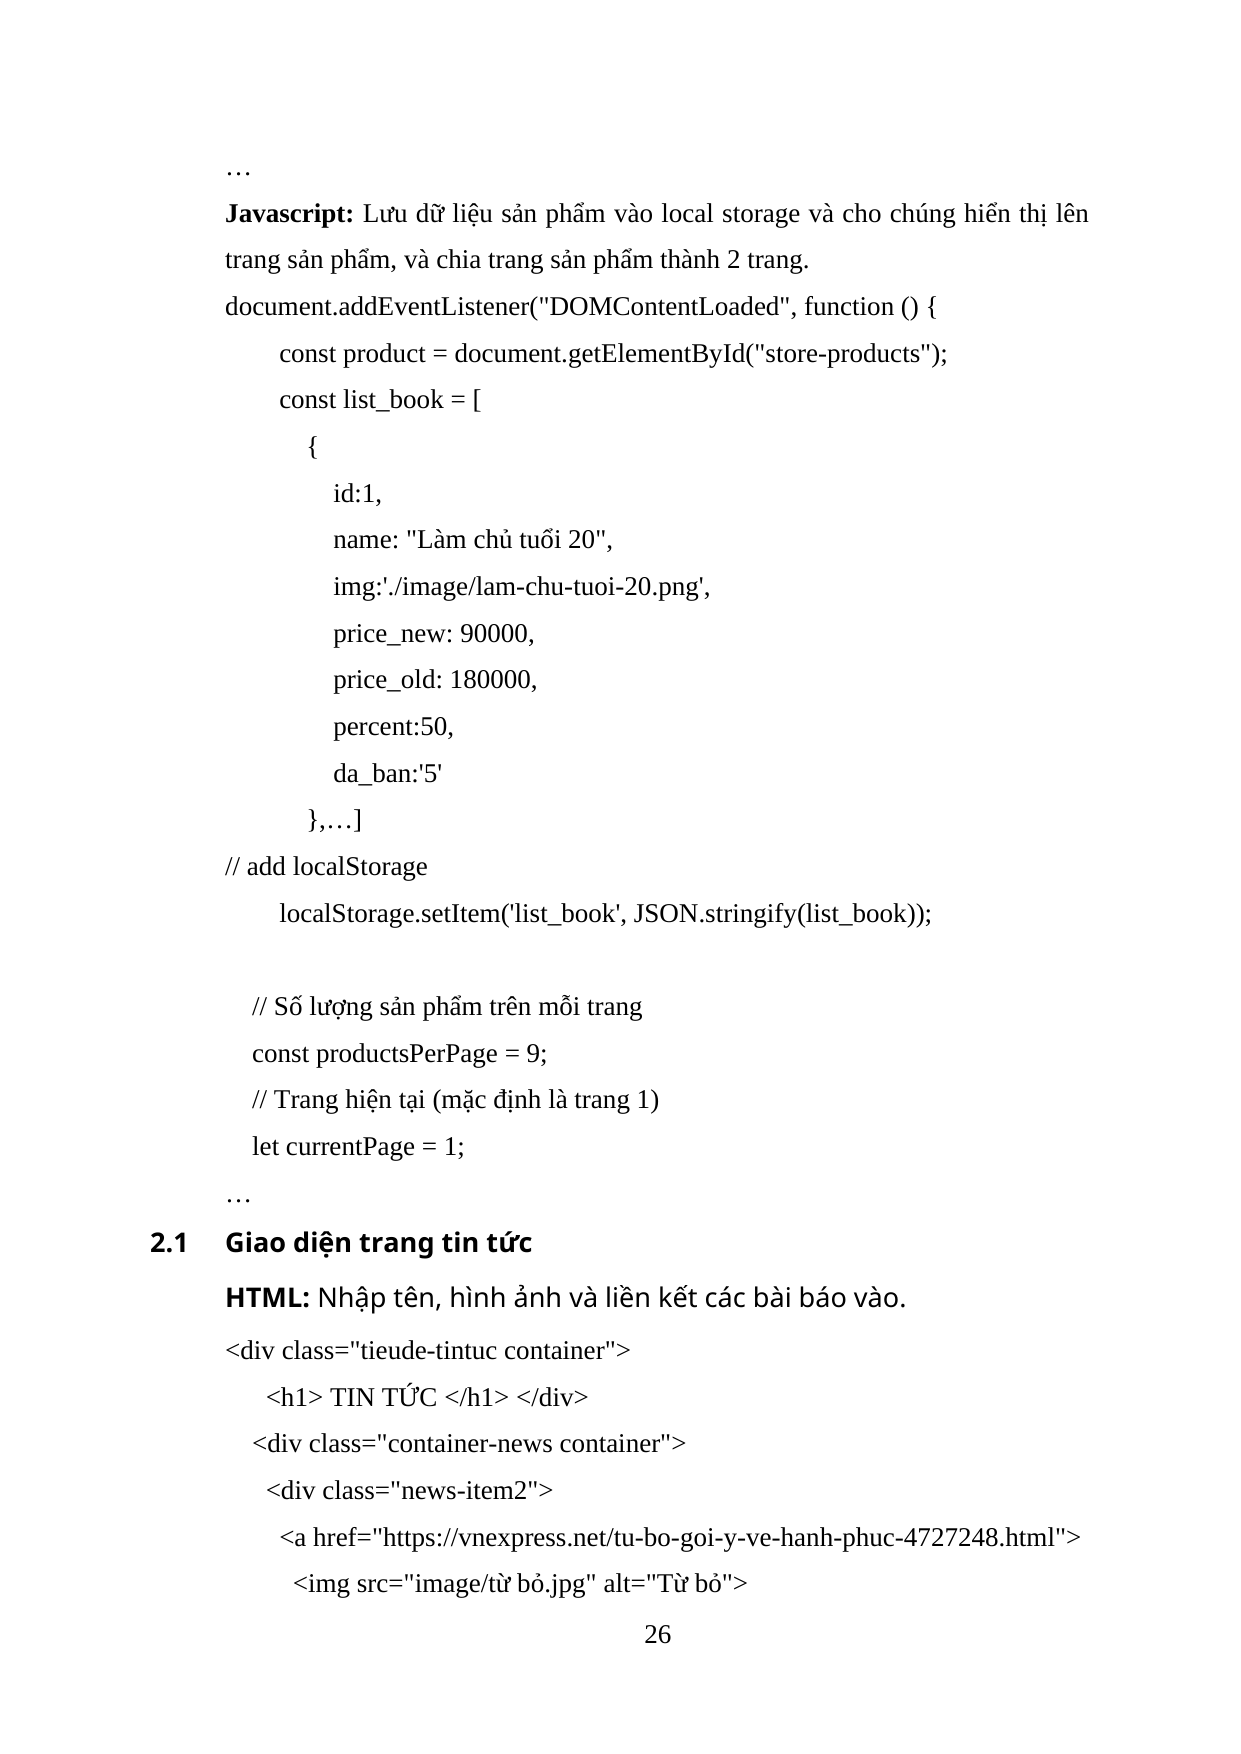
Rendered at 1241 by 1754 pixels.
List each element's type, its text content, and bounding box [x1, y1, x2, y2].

list document.addEventListener("DOMContentLoaded", function () { [225, 290, 1090, 321]
list da_ban:'5' [225, 757, 1090, 788]
list name: "Làm chủ tuổi 20", [225, 523, 1090, 554]
list const product = document.getElementById("store-products"); [225, 337, 1090, 368]
text <a href="https://vnexpress.net/tu-bo-goi-y-ve-hanh-phuc-4727248.html"> [150, 1521, 1090, 1552]
text <div class="news-item2"> [150, 1474, 1090, 1505]
text <img src="image/từ bỏ.jpg" alt="Từ bỏ"> [150, 1567, 1090, 1598]
list Giao diện trang tin tức [150, 1223, 1090, 1260]
list },…] [225, 803, 1090, 834]
list const list_book = [ [225, 383, 1090, 414]
text HTML: Nhập tên, hình ảnh và liền kết các bài báo vào. [150, 1279, 1090, 1316]
list price_new: 90000, [225, 617, 1090, 648]
list price_old: 180000, [225, 663, 1090, 694]
list const productsPerPage = 9; [225, 1037, 1090, 1068]
list { [225, 430, 1090, 461]
list id:1, [225, 477, 1090, 508]
text <div class="tieude-tintuc container"> [150, 1334, 1090, 1365]
list … [225, 1177, 1090, 1208]
list img:'./image/lam-chu-tuoi-20.png', [225, 570, 1090, 601]
list // Số lượng sản phẩm trên mỗi trang [225, 990, 1090, 1021]
list percent:50, [225, 710, 1090, 741]
text <h1> TIN TỨC </h1> </div> [150, 1381, 1090, 1412]
list localStorage.setItem('list_book', JSON.stringify(list_book)); [225, 897, 1090, 928]
text <div class="container-news container"> [150, 1427, 1090, 1458]
list // add localStorage [225, 850, 1090, 881]
list Javascript: Lưu dữ liệu sản phẩm vào local storage và cho chúng hiển thị lên trang sản phẩm, và chia trang sản phẩm thành 2 trang. [225, 197, 1090, 274]
list // Trang hiện tại (mặc định là trang 1) [225, 1083, 1090, 1114]
list let currentPage = 1; [225, 1130, 1090, 1161]
list … [225, 150, 1090, 181]
